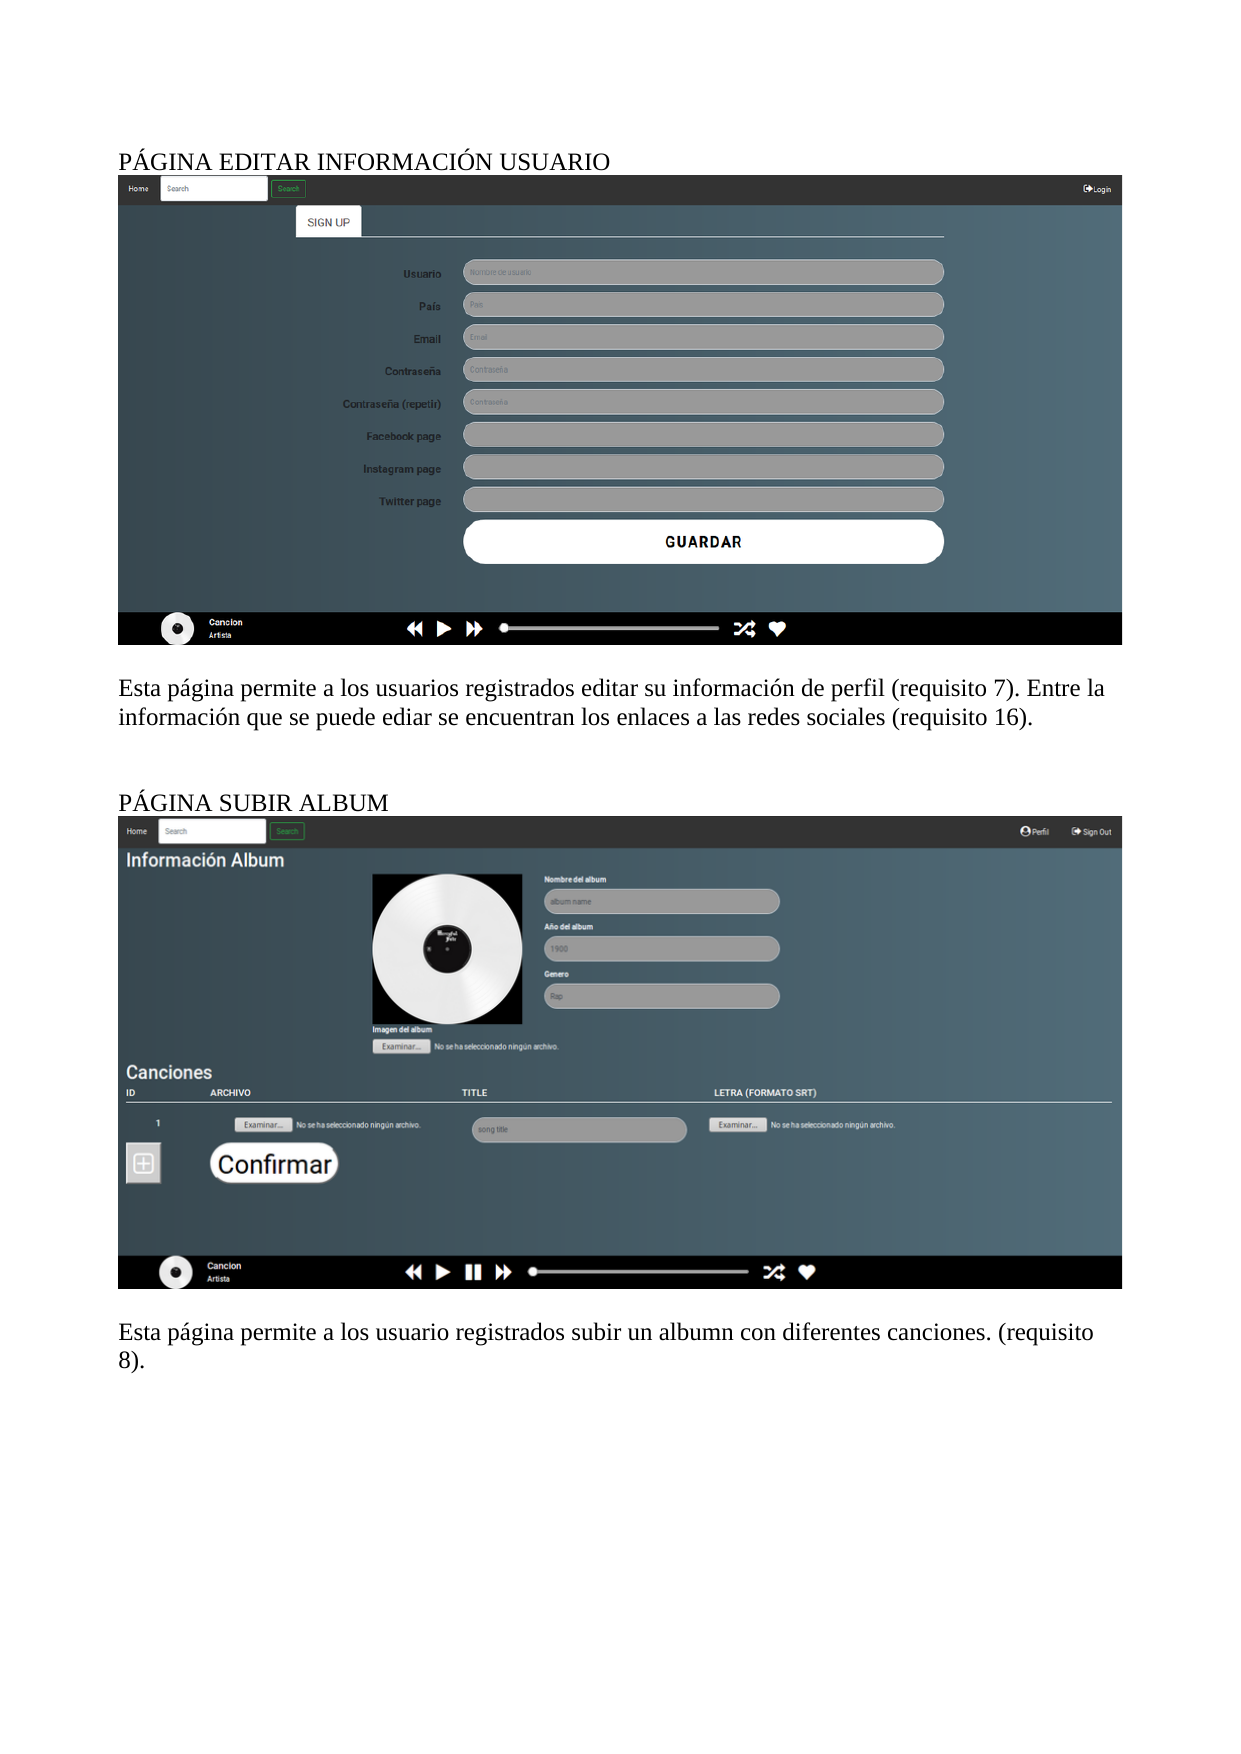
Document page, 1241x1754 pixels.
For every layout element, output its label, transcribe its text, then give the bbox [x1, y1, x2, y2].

text Esta página permite a los usuarios registrados editar su información de perfil (requisito 7). Entre la información que se puede ediar se encuentran los enlaces a las redes sociales (requisito 16). [118, 673, 1122, 731]
text PÁGINA SUBIR ALBUM [118, 788, 1122, 816]
text PÁGINA EDITAR INFORMACIÓN USUARIO [118, 147, 1122, 175]
picture [118, 816, 1123, 1289]
text Esta página permite a los usuario registrados subir un albumn con diferentes canciones. (requisito 8). [118, 1317, 1122, 1374]
picture [118, 175, 1123, 645]
